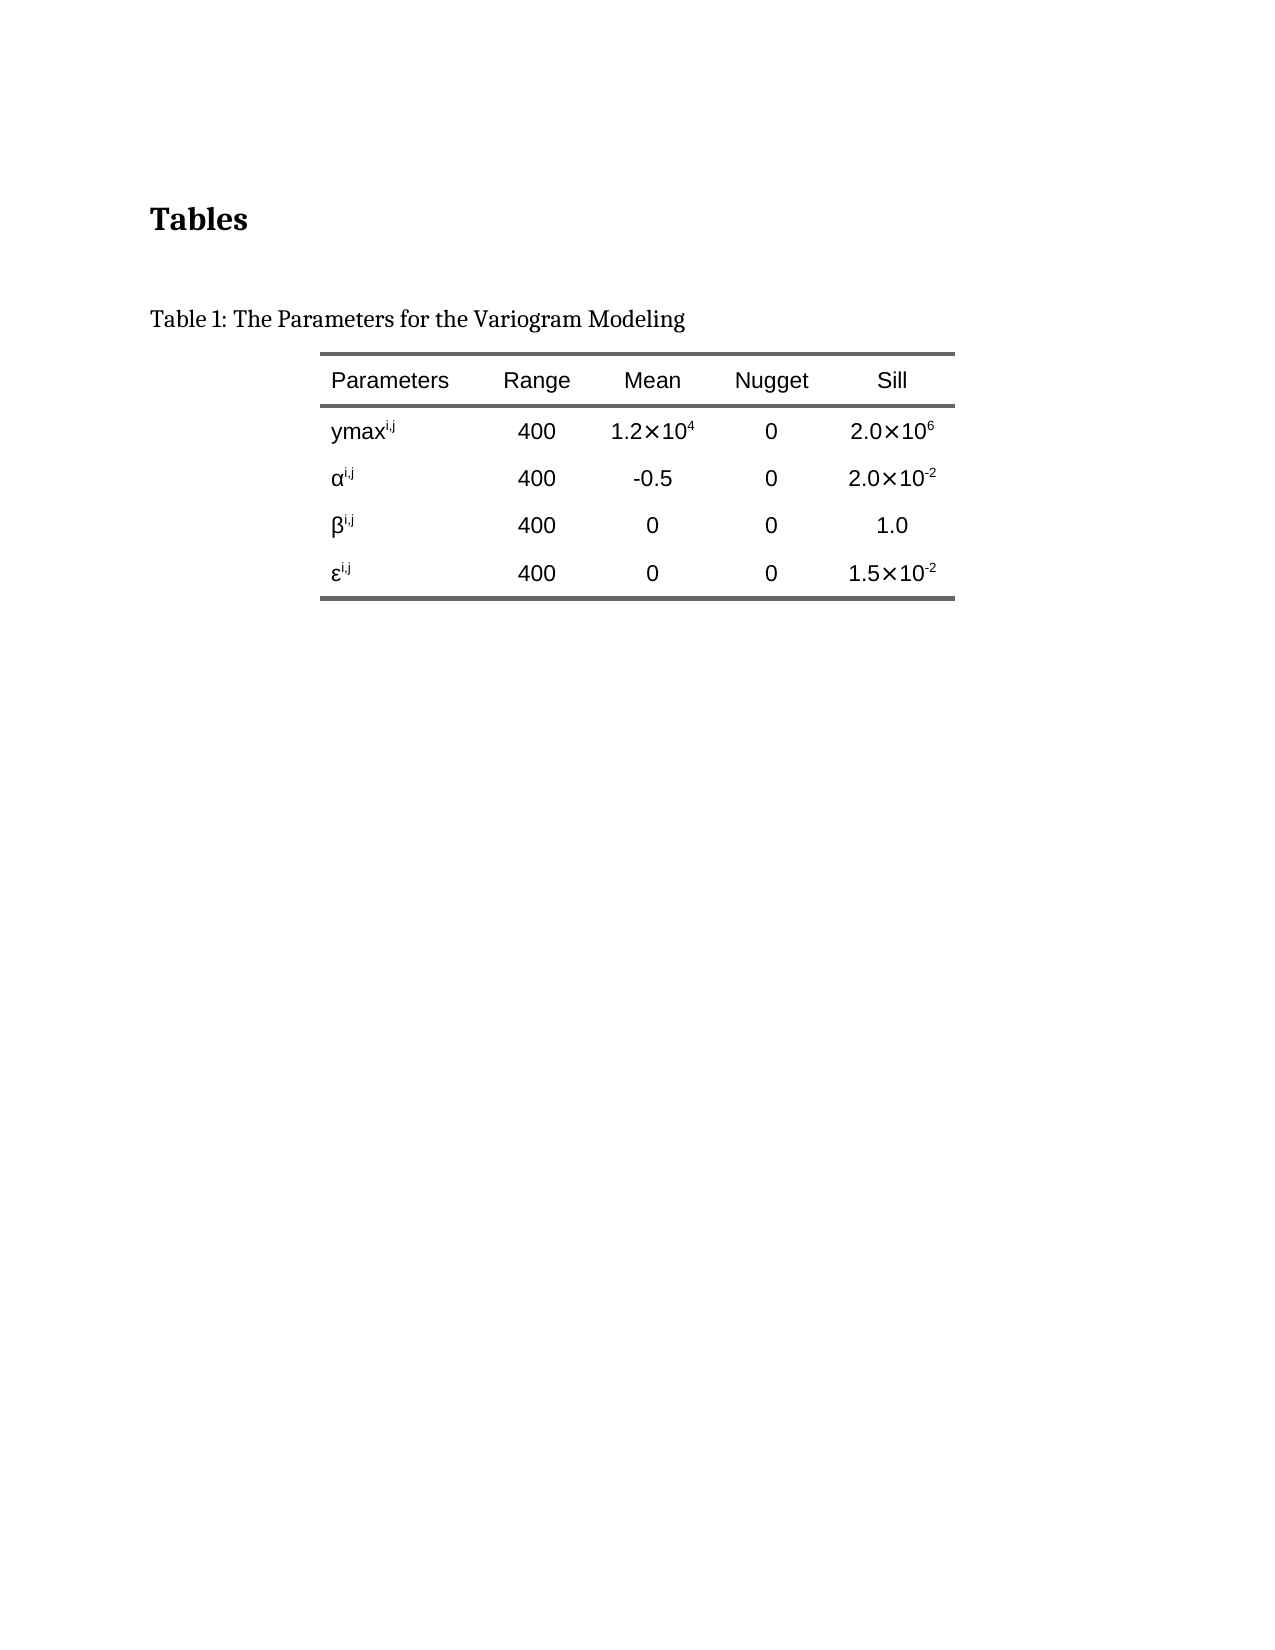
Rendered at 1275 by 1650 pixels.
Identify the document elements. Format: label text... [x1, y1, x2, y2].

table_cell 0 [592, 549, 713, 596]
table_cell 0 [713, 549, 830, 596]
table_header Mean [592, 356, 713, 403]
table_cell 400 [482, 455, 592, 502]
table_cell 400 [482, 549, 592, 596]
table_cell 400 [482, 408, 592, 455]
table_cell 0 [713, 408, 830, 455]
table_cell 400 [482, 502, 592, 549]
table_cell 2.0⨯106 [830, 408, 954, 455]
table_header Parameters [320, 356, 482, 403]
table_cell αi,j [320, 455, 482, 502]
table_cell 0 [592, 502, 713, 549]
table_cell βi,j [320, 502, 482, 549]
text Table 1: The Parameters for the Variogram Modeling [150, 304, 1125, 333]
table_cell 0 [713, 455, 830, 502]
table_cell -0.5 [592, 455, 713, 502]
table_header Sill [830, 356, 954, 403]
table_cell εi,j [320, 549, 482, 596]
table_header Range [482, 356, 592, 403]
table_cell 0 [713, 502, 830, 549]
table_cell 1.0 [830, 502, 954, 549]
table_header Nugget [713, 356, 830, 403]
table_cell 1.2⨯104 [592, 408, 713, 455]
table_cell 2.0⨯10-2 [830, 455, 954, 502]
table_cell 1.5⨯10-2 [830, 549, 954, 596]
subtitle Tables [150, 200, 1125, 238]
table_cell ymaxi,j [320, 408, 482, 455]
